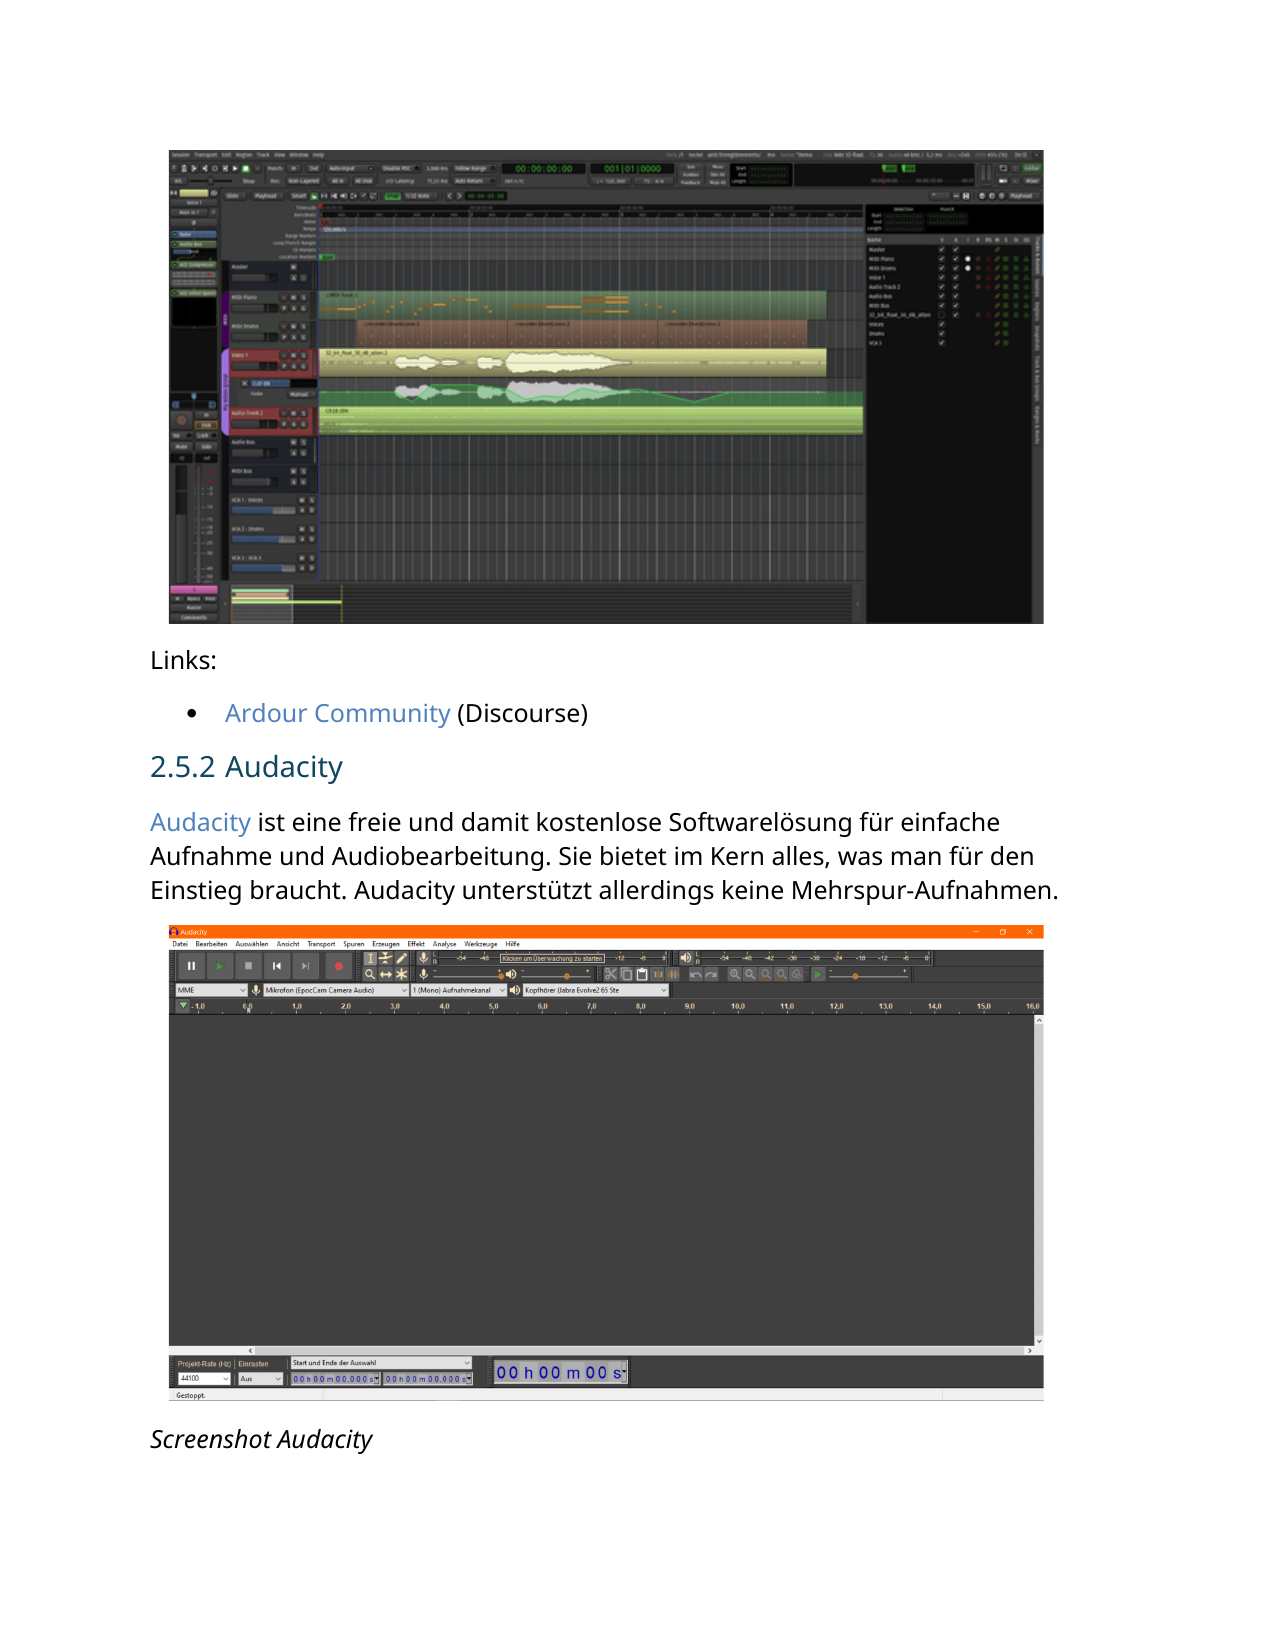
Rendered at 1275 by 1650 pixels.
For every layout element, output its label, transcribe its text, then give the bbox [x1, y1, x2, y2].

subtitle 2.5.2 Audacity [150, 746, 1125, 786]
picture [168, 925, 1044, 1401]
list Ardour Community (Discourse) [187, 696, 1125, 729]
text Screenshot Audacity [150, 1422, 1125, 1456]
text Links: [150, 643, 1125, 677]
text Audacity ist eine freie und damit kostenlose Softwarelösung für einfache Aufnahme und Audiobearbeitung. Sie bietet im Kern alles, was man für den Einstieg braucht. Audacity unterstützt allerdings keine Mehrspur-Aufnahmen. [150, 805, 1125, 907]
picture [168, 150, 1044, 624]
